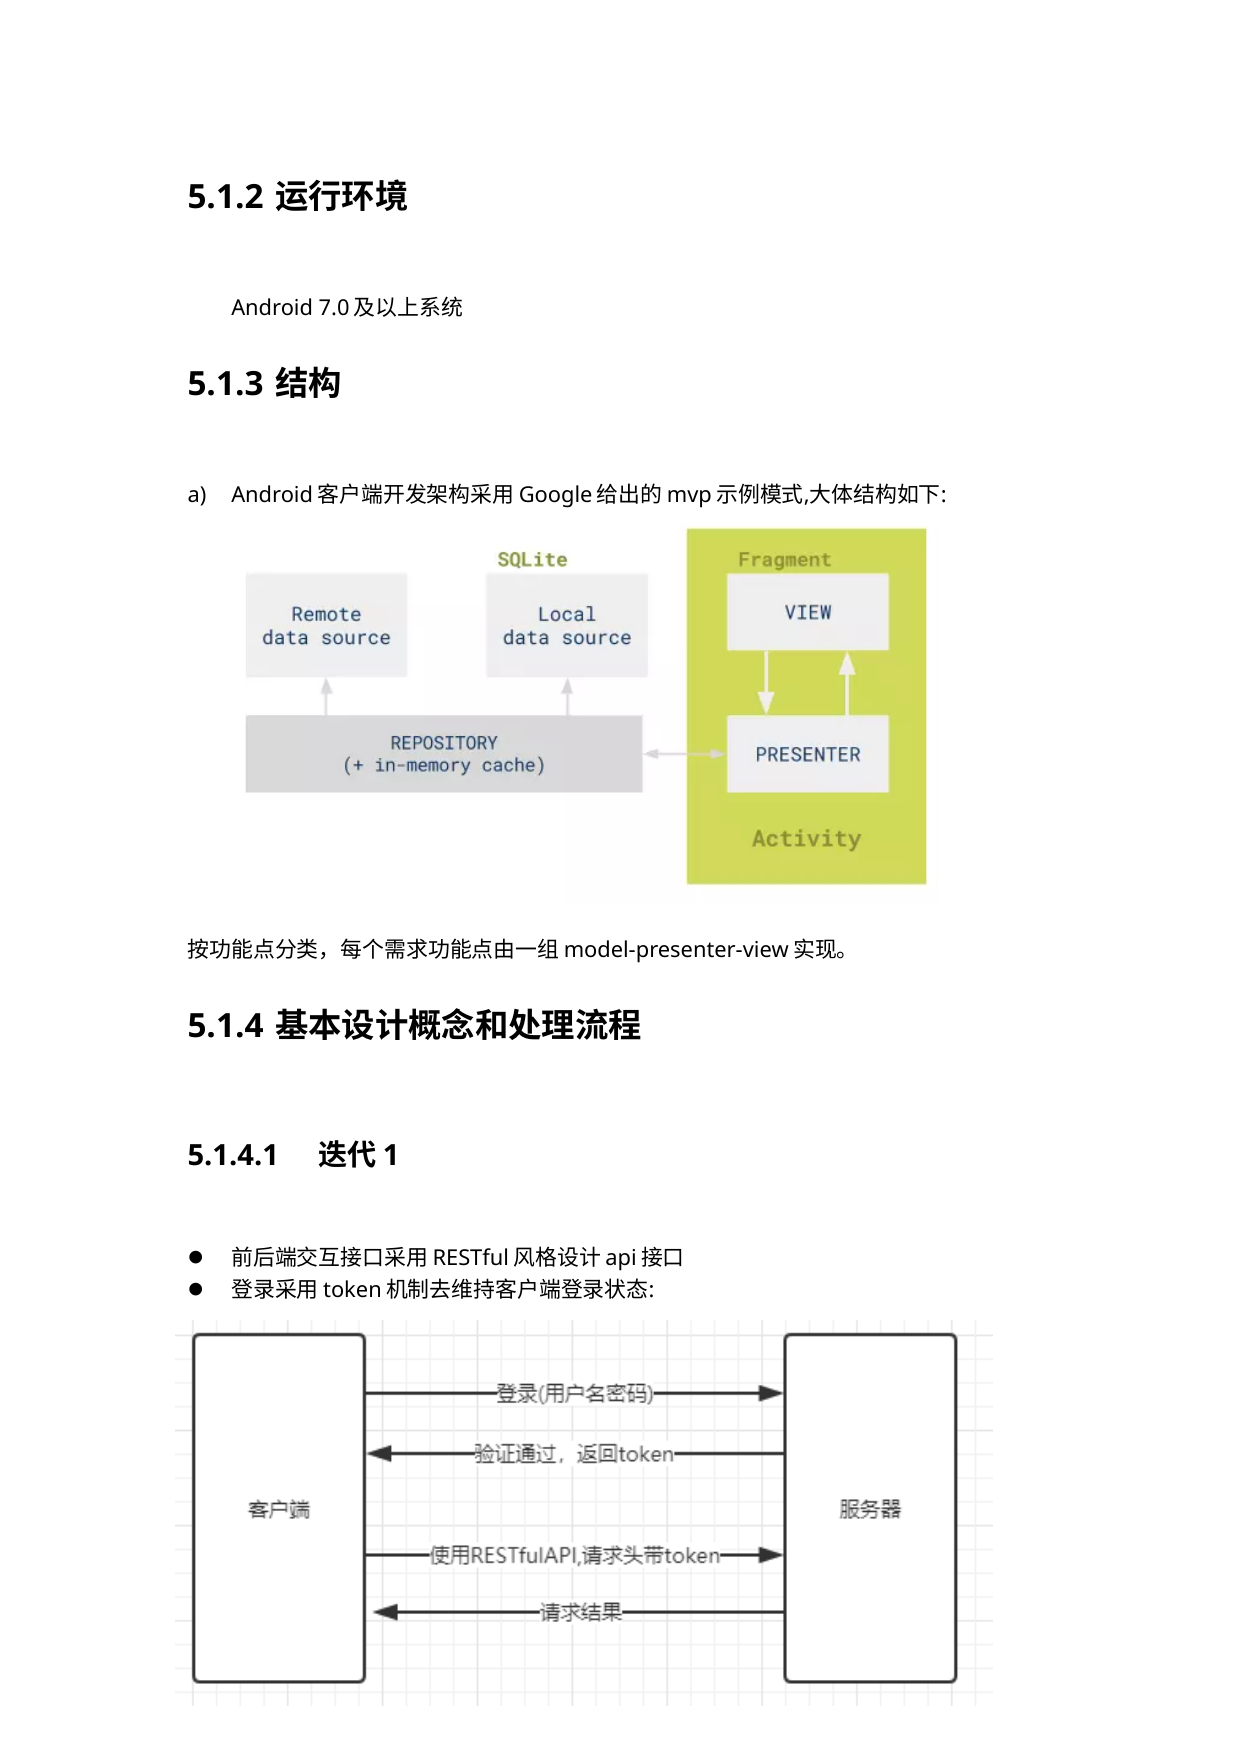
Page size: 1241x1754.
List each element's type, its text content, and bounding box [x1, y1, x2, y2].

subtitle 基本设计概念和处理流程 [187, 991, 1053, 1056]
list 登录采用token机制去维持客户端登录状态: [187, 1272, 1053, 1304]
text 按功能点分类，每个需求功能点由一组model-presenter-view实现。 [187, 931, 1053, 964]
text Android 7.0及以上系统 [231, 289, 1053, 322]
subtitle 运行环境 [187, 162, 1053, 227]
subtitle 结构 [187, 349, 1053, 414]
list 前后端交互接口采用RESTful风格设计api接口 [187, 1239, 1053, 1272]
list Android客户端开发架构采用Google给出的mvp示例模式,大体结构如下: [187, 476, 1053, 509]
picture [231, 508, 938, 903]
subtitle 迭代1 [187, 1120, 1053, 1185]
picture [175, 1320, 993, 1706]
